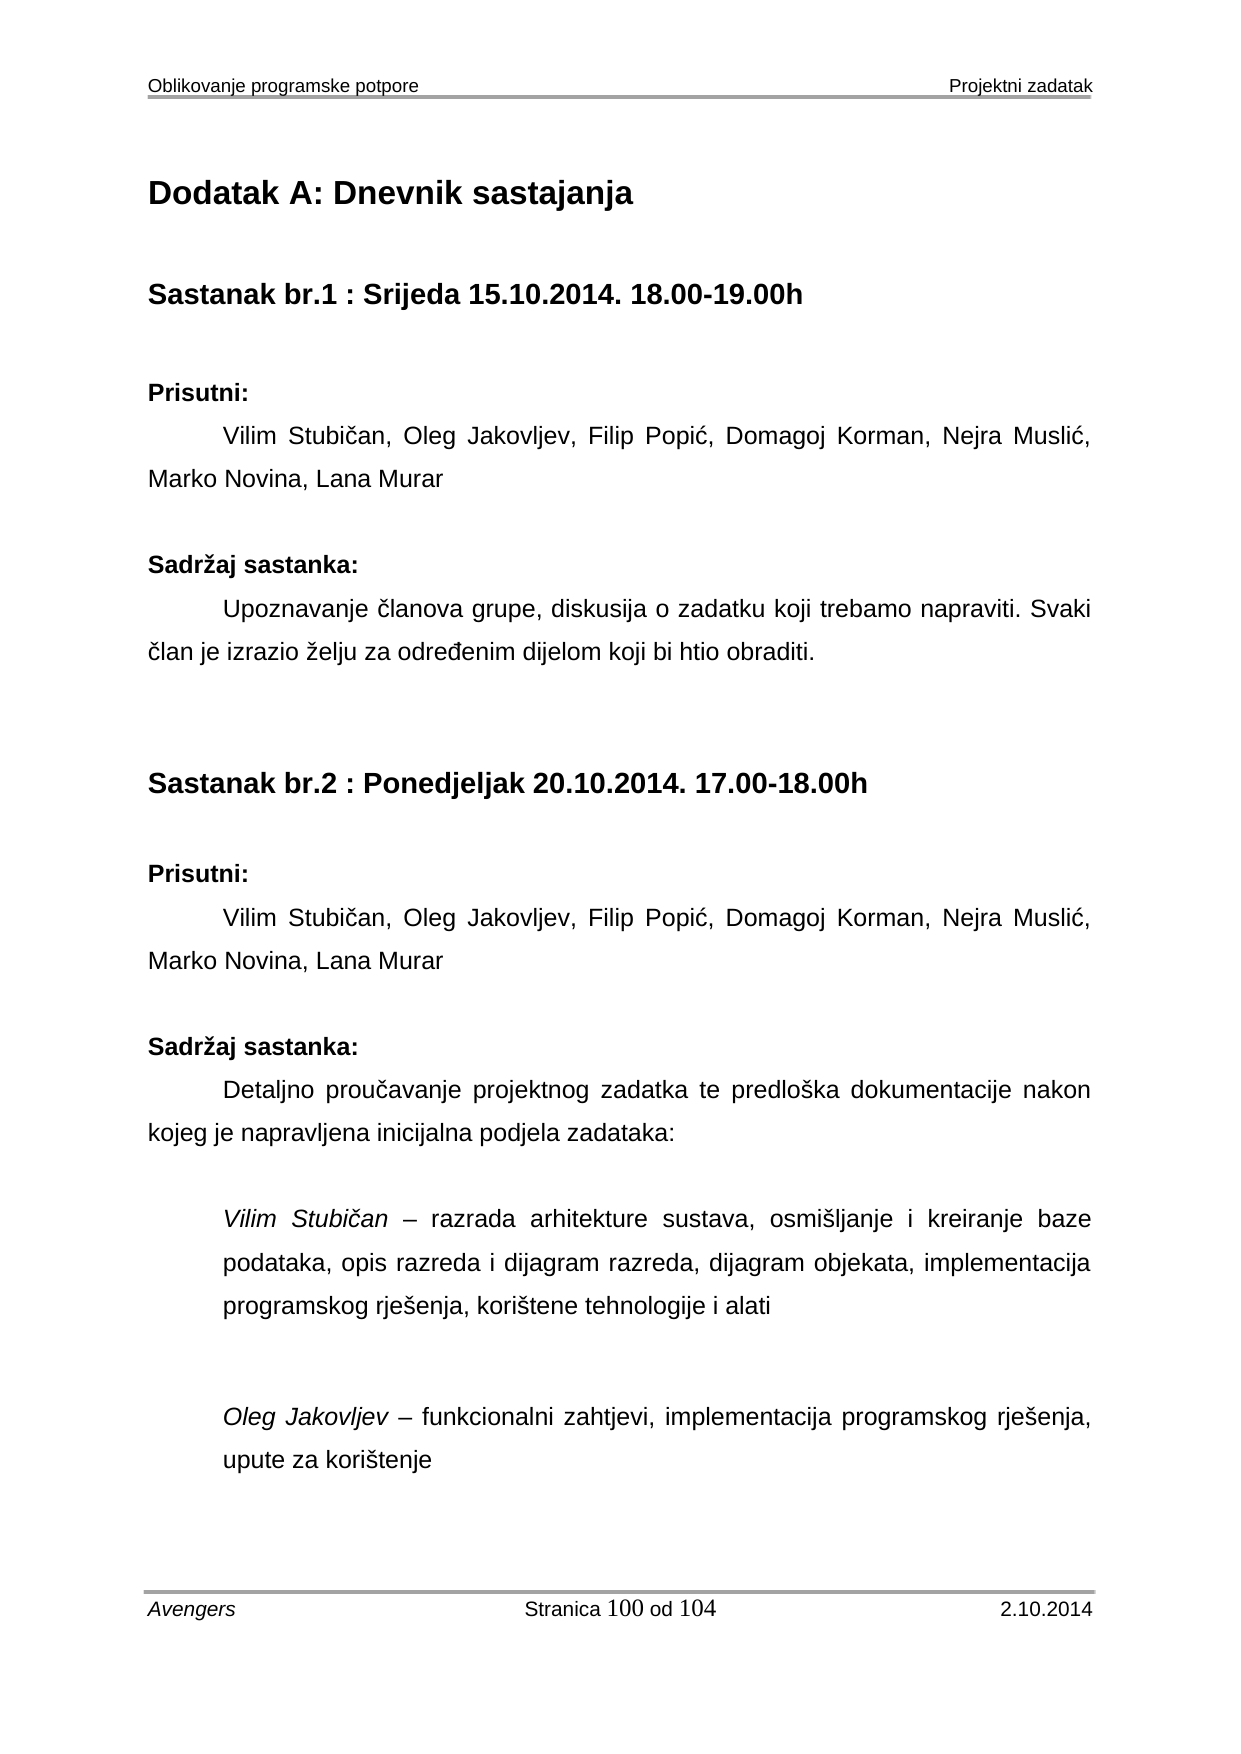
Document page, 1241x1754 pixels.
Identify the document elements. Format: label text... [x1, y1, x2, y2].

text Vilim Stubičan, Oleg Jakovljev, Filip Popić, Domagoj Korman, Nejra Muslić, Marko Novina, Lana Murar [148, 421, 1092, 493]
subtitle Dodatak A: Dnevnik sastajanja [148, 173, 1092, 211]
text Prisutni: [148, 859, 1092, 888]
text Oleg Jakovljev – funkcionalni zahtjevi, implementacija programskog rješenja, upute za korištenje [223, 1402, 1092, 1474]
text Prisutni: [148, 378, 1092, 407]
text Sadržaj sastanka: [148, 550, 1092, 579]
picture [143, 1590, 1096, 1594]
text Sadržaj sastanka: [148, 1032, 1092, 1061]
text Sastanak br.1 : Srijeda 15.10.2014. 18.00-19.00h [148, 277, 1092, 311]
picture [147, 95, 1092, 99]
text Vilim Stubičan, Oleg Jakovljev, Filip Popić, Domagoj Korman, Nejra Muslić, Marko Novina, Lana Murar [148, 903, 1092, 974]
text Upoznavanje članova grupe, diskusija o zadatku koji trebamo napraviti. Svaki član je izrazio želju za određenim dijelom koji bi htio obraditi. [148, 593, 1092, 665]
text Sastanak br.2 : Ponedjeljak 20.10.2014. 17.00-18.00h [148, 766, 1092, 799]
text Vilim Stubičan – razrada arhitekture sustava, osmišljanje i kreiranje baze podataka, opis razreda i dijagram razreda, dijagram objekata, implementacija programskog rješenja, korištene tehnologije i alati [223, 1204, 1092, 1319]
text Detaljno proučavanje projektnog zadatka te predloška dokumentacije nakon kojeg je napravljena inicijalna podjela zadataka: [148, 1075, 1092, 1147]
